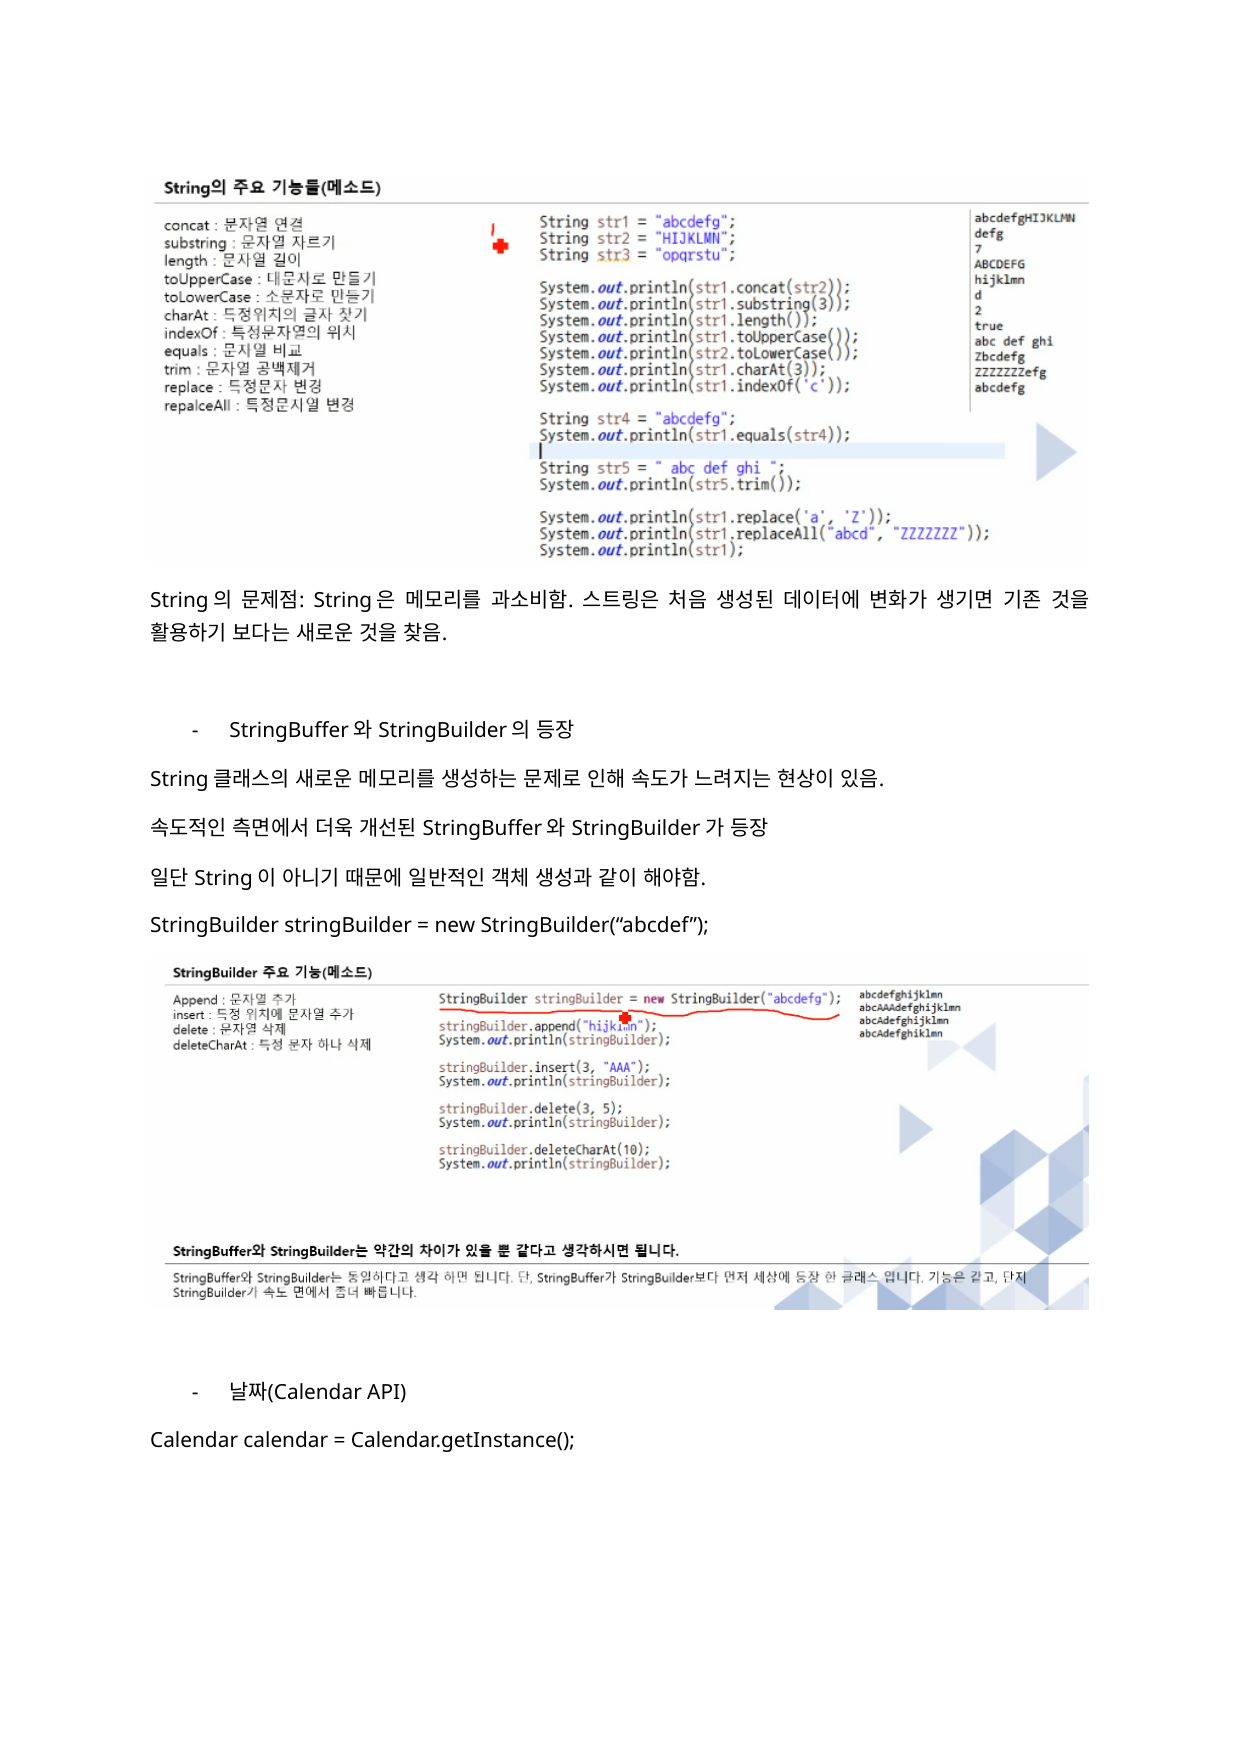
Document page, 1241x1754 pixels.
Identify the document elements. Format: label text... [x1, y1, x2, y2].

picture [150, 957, 1089, 1310]
picture [150, 177, 1089, 565]
list StringBuffer와 StringBuilder의 등장 [192, 713, 1090, 743]
text String클래스의 새로운 메모리를 생성하는 문제로 인해 속도가 느려지는 현상이 있음. [150, 762, 1090, 793]
text String의 문제점: String은 메모리를 과소비함. 스트링은 처음 생성된 데이터에 변화가 생기면 기존 것을 활용하기 보다는 새로운 것을 찾음. [150, 583, 1090, 647]
text 일단 String이 아니기 때문에 일반적인 객체 생성과 같이 해야함. [150, 861, 1090, 891]
list 날짜(Calendar API) [192, 1375, 1090, 1406]
text StringBuilder stringBuilder = new StringBuilder(“abcdef”); [150, 910, 1090, 939]
text Calendar calendar = Calendar.getInstance(); [150, 1425, 1090, 1453]
text 속도적인 측면에서 더욱 개선된 StringBuffer와 StringBuilder가 등장 [150, 812, 1090, 842]
